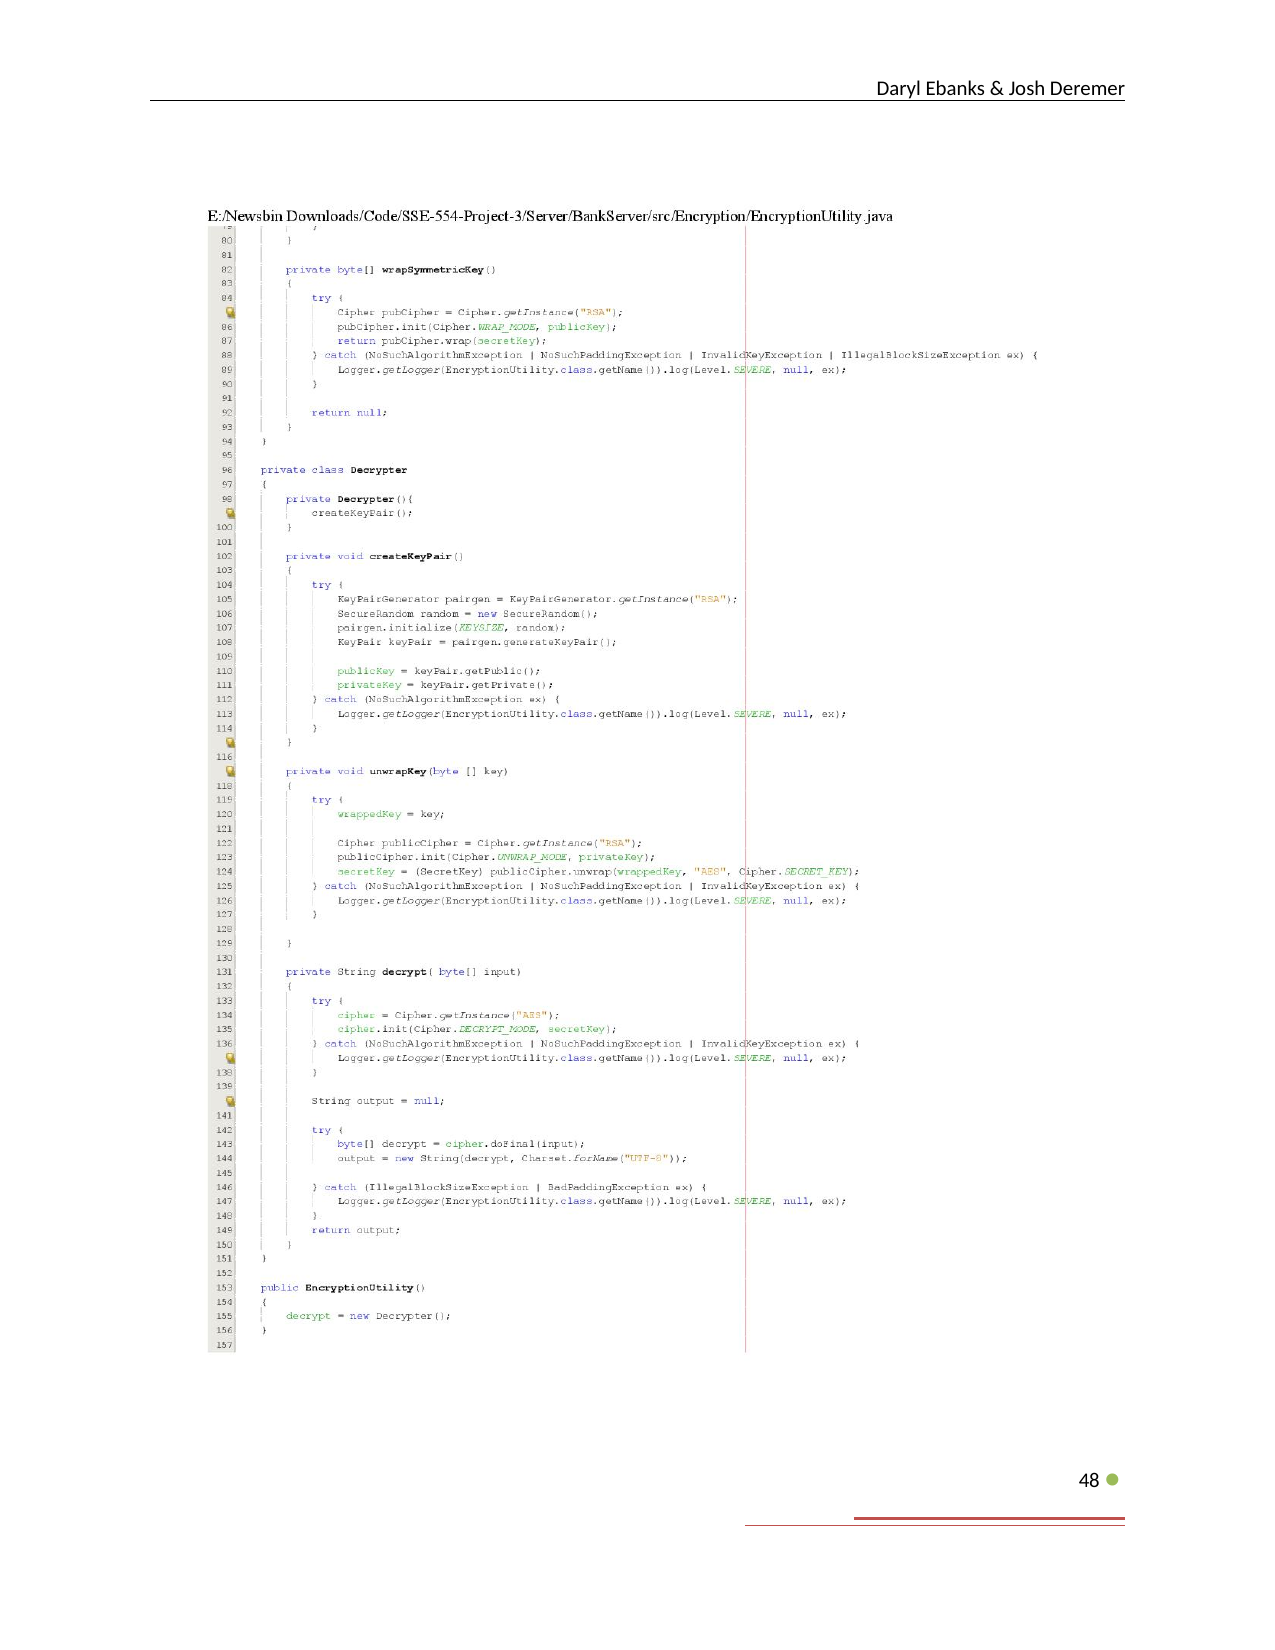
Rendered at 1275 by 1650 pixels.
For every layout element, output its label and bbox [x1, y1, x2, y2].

picture [150, 150, 1125, 1411]
